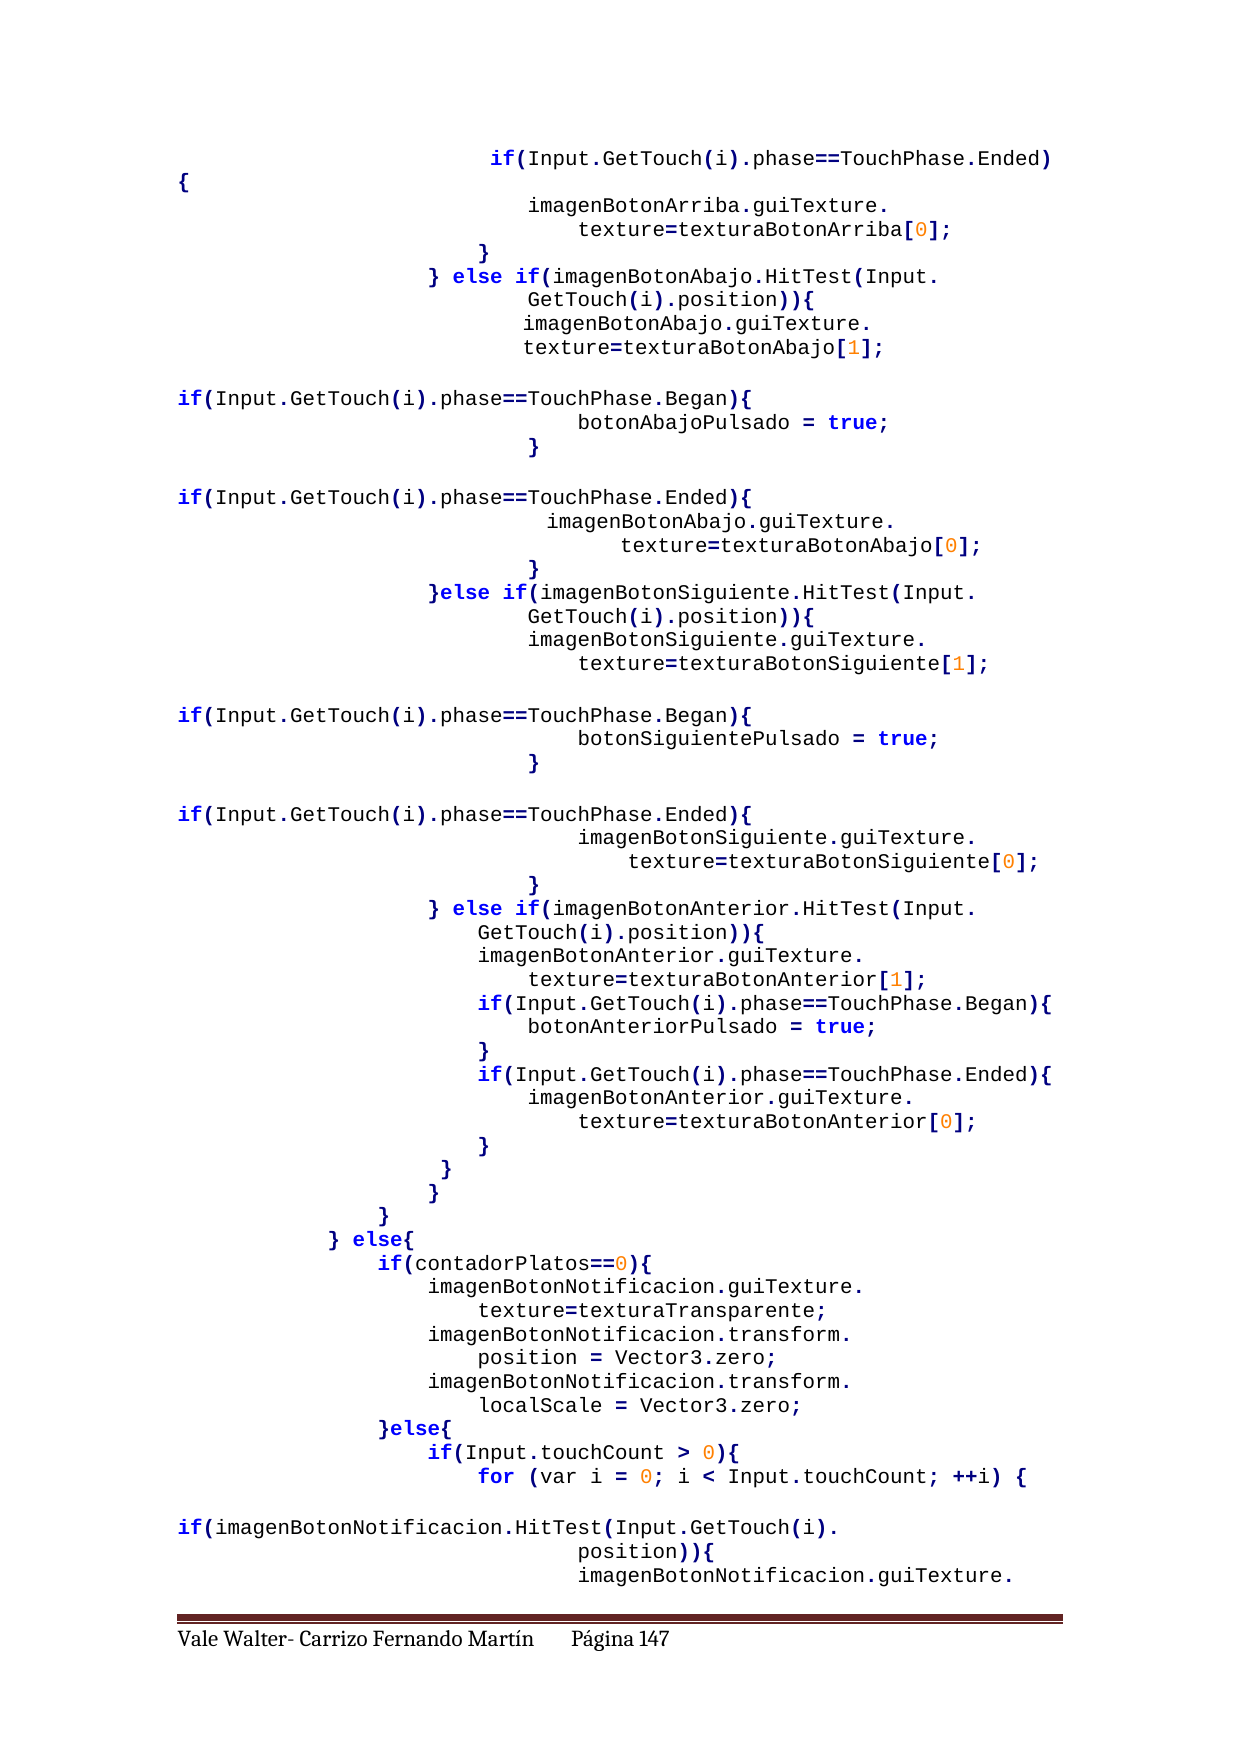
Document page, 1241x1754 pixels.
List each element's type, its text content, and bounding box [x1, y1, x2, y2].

text imagenBotonAnterior.guiTexture. [177, 945, 1063, 969]
text imagenBotonAnterior.guiTexture. [177, 1087, 1063, 1111]
text imagenBotonAbajo.guiTexture. [177, 511, 1063, 535]
text } else if(imagenBotonAnterior.HitTest(Input. [177, 898, 1063, 922]
text if(Input.GetTouch(i).phase==TouchPhase.Ended){ [177, 148, 1063, 195]
text if(Input.GetTouch(i).phase==TouchPhase.Began){ [177, 993, 1063, 1016]
text imagenBotonSiguiente.guiTexture. [177, 827, 1063, 851]
text imagenBotonNotificacion.transform. [177, 1324, 1063, 1347]
text } [177, 752, 1063, 776]
text if(contadorPlatos==0){ [177, 1253, 1063, 1276]
text } [177, 1134, 1063, 1158]
text } else if(imagenBotonAbajo.HitTest(Input. [177, 266, 1063, 289]
text texture=texturaBotonAbajo[1]; [472, 337, 1063, 360]
text texture=texturaBotonAnterior[1]; [177, 969, 1063, 993]
text botonAbajoPulsado = true; [177, 412, 1063, 436]
text texture=texturaBotonSiguiente[0]; [177, 851, 1063, 874]
text botonAnteriorPulsado = true; [177, 1016, 1063, 1040]
text imagenBotonNotificacion.guiTexture. [177, 1564, 1063, 1588]
text } [177, 436, 1063, 459]
text texture=texturaBotonAnterior[0]; [177, 1111, 1063, 1134]
text imagenBotonNotificacion.transform. [177, 1371, 1063, 1395]
text texture=texturaBotonArriba[0]; [177, 218, 1063, 242]
text texture=texturaTransparente; [177, 1300, 1063, 1324]
text texture=texturaBotonAbajo[0]; [546, 535, 1063, 558]
text position = Vector3.zero; [177, 1347, 1063, 1371]
text position)){ [177, 1541, 1063, 1564]
text } [177, 1206, 1063, 1229]
text texture=texturaBotonSiguiente[1]; [177, 653, 1063, 677]
text imagenBotonAbajo.guiTexture. [177, 313, 1063, 337]
text } [177, 1158, 1063, 1182]
text imagenBotonArriba.guiTexture. [177, 195, 1063, 218]
text if(imagenBotonNotificacion.HitTest(Input.GetTouch(i). [177, 1489, 1063, 1541]
text } [177, 874, 1063, 898]
text if(Input.GetTouch(i).phase==TouchPhase.Ended){ [177, 776, 1063, 827]
text GetTouch(i).position)){ [177, 922, 1063, 945]
text GetTouch(i).position)){ [177, 289, 1063, 313]
text imagenBotonNotificacion.guiTexture. [177, 1276, 1063, 1300]
text botonSiguientePulsado = true; [177, 728, 1063, 752]
text if(Input.touchCount > 0){ [177, 1442, 1063, 1466]
text }else if(imagenBotonSiguiente.HitTest(Input. [177, 582, 1063, 606]
text if(Input.GetTouch(i).phase==TouchPhase.Ended){ [177, 459, 1063, 511]
text } else{ [177, 1229, 1063, 1253]
text for (var i = 0; i < Input.touchCount; ++i) { [177, 1466, 1063, 1489]
text } [177, 1182, 1063, 1206]
text GetTouch(i).position)){ [177, 606, 1063, 629]
text } [177, 558, 1063, 582]
text imagenBotonSiguiente.guiTexture. [177, 629, 1063, 653]
text if(Input.GetTouch(i).phase==TouchPhase.Began){ [177, 360, 1063, 412]
text if(Input.GetTouch(i).phase==TouchPhase.Ended){ [177, 1064, 1063, 1087]
text } [177, 242, 1063, 266]
text } [177, 1040, 1063, 1064]
text if(Input.GetTouch(i).phase==TouchPhase.Began){ [177, 677, 1063, 728]
text }else{ [177, 1418, 1063, 1442]
text localScale = Vector3.zero; [177, 1395, 1063, 1418]
